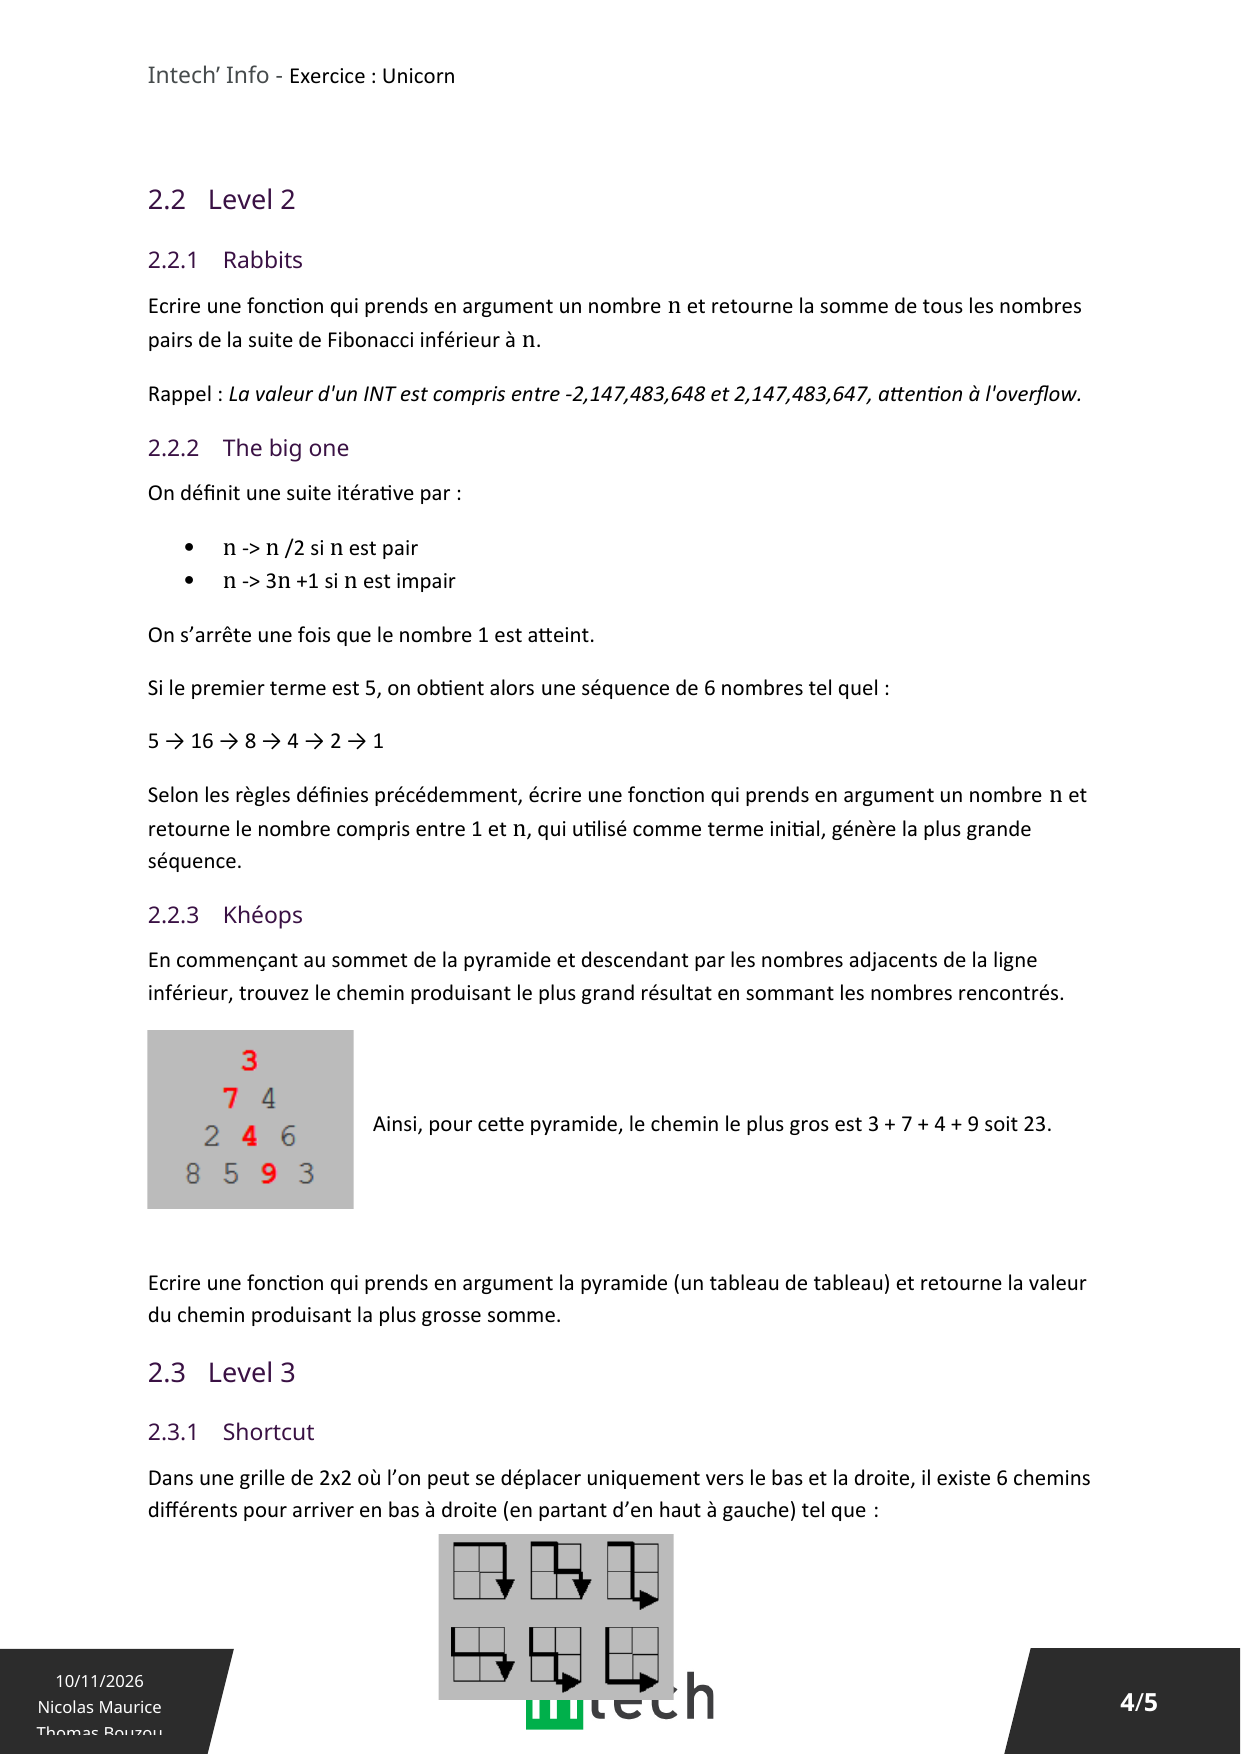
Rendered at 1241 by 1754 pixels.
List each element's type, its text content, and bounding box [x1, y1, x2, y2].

text Dans une grille de 2x2 où l’on peut se déplacer uniquement vers le bas et la droite, il existe 6 chemins différents pour arriver en bas à droite (en partant d’en haut à gauche) tel que : [148, 1463, 1093, 1523]
subtitle Khéops [148, 899, 1093, 931]
text On s’arrête une fois que le nombre 1 est atteint. [148, 620, 1093, 648]
text On définit une suite itérative par : [148, 478, 1093, 506]
picture [147, 1030, 354, 1209]
text En commençant au sommet de la pyramide et descendant par les nombres adjacents de la ligne inférieur, trouvez le chemin produisant le plus grand résultat en sommant les nombres rencontrés. [148, 946, 1093, 1006]
text Ecrire une fonction qui prends en argument la pyramide (un tableau de tableau) et retourne la valeur du chemin produisant la plus grosse somme. [148, 1268, 1093, 1328]
list n -> 3n +1 si n est impair [185, 565, 1093, 594]
text Rappel : La valeur d'un INT est compris entre -2,147,483,648 et 2,147,483,647, attention à l'overflow. [148, 379, 1093, 407]
text Ainsi, pour cette pyramide, le chemin le plus gros est 3 + 7 + 4 + 9 soit 23. [354, 1109, 1093, 1137]
subtitle Level 3 [148, 1353, 1093, 1390]
subtitle Level 2 [148, 181, 1093, 217]
text Selon les règles définies précédemment, écrire une fonction qui prends en argument un nombre n et retourne le nombre compris entre 1 et n, qui utilisé comme terme initial, génère la plus grande séquence. [148, 779, 1093, 874]
text 5 → 16 → 8 → 4 → 2 → 1 [148, 726, 1093, 754]
text Si le premier terme est 5, on obtient alors une séquence de 6 nombres tel quel : [148, 673, 1093, 701]
list n -> n /2 si n est pair [185, 531, 1093, 561]
text Ecrire une fonction qui prends en argument un nombre n et retourne la somme de tous les nombres pairs de la suite de Fibonacci inférieur à n. [148, 290, 1093, 353]
subtitle Shortcut [148, 1416, 1093, 1448]
picture [438, 1534, 714, 1730]
subtitle Rabbits [148, 244, 1093, 275]
subtitle The big one [148, 432, 1093, 463]
